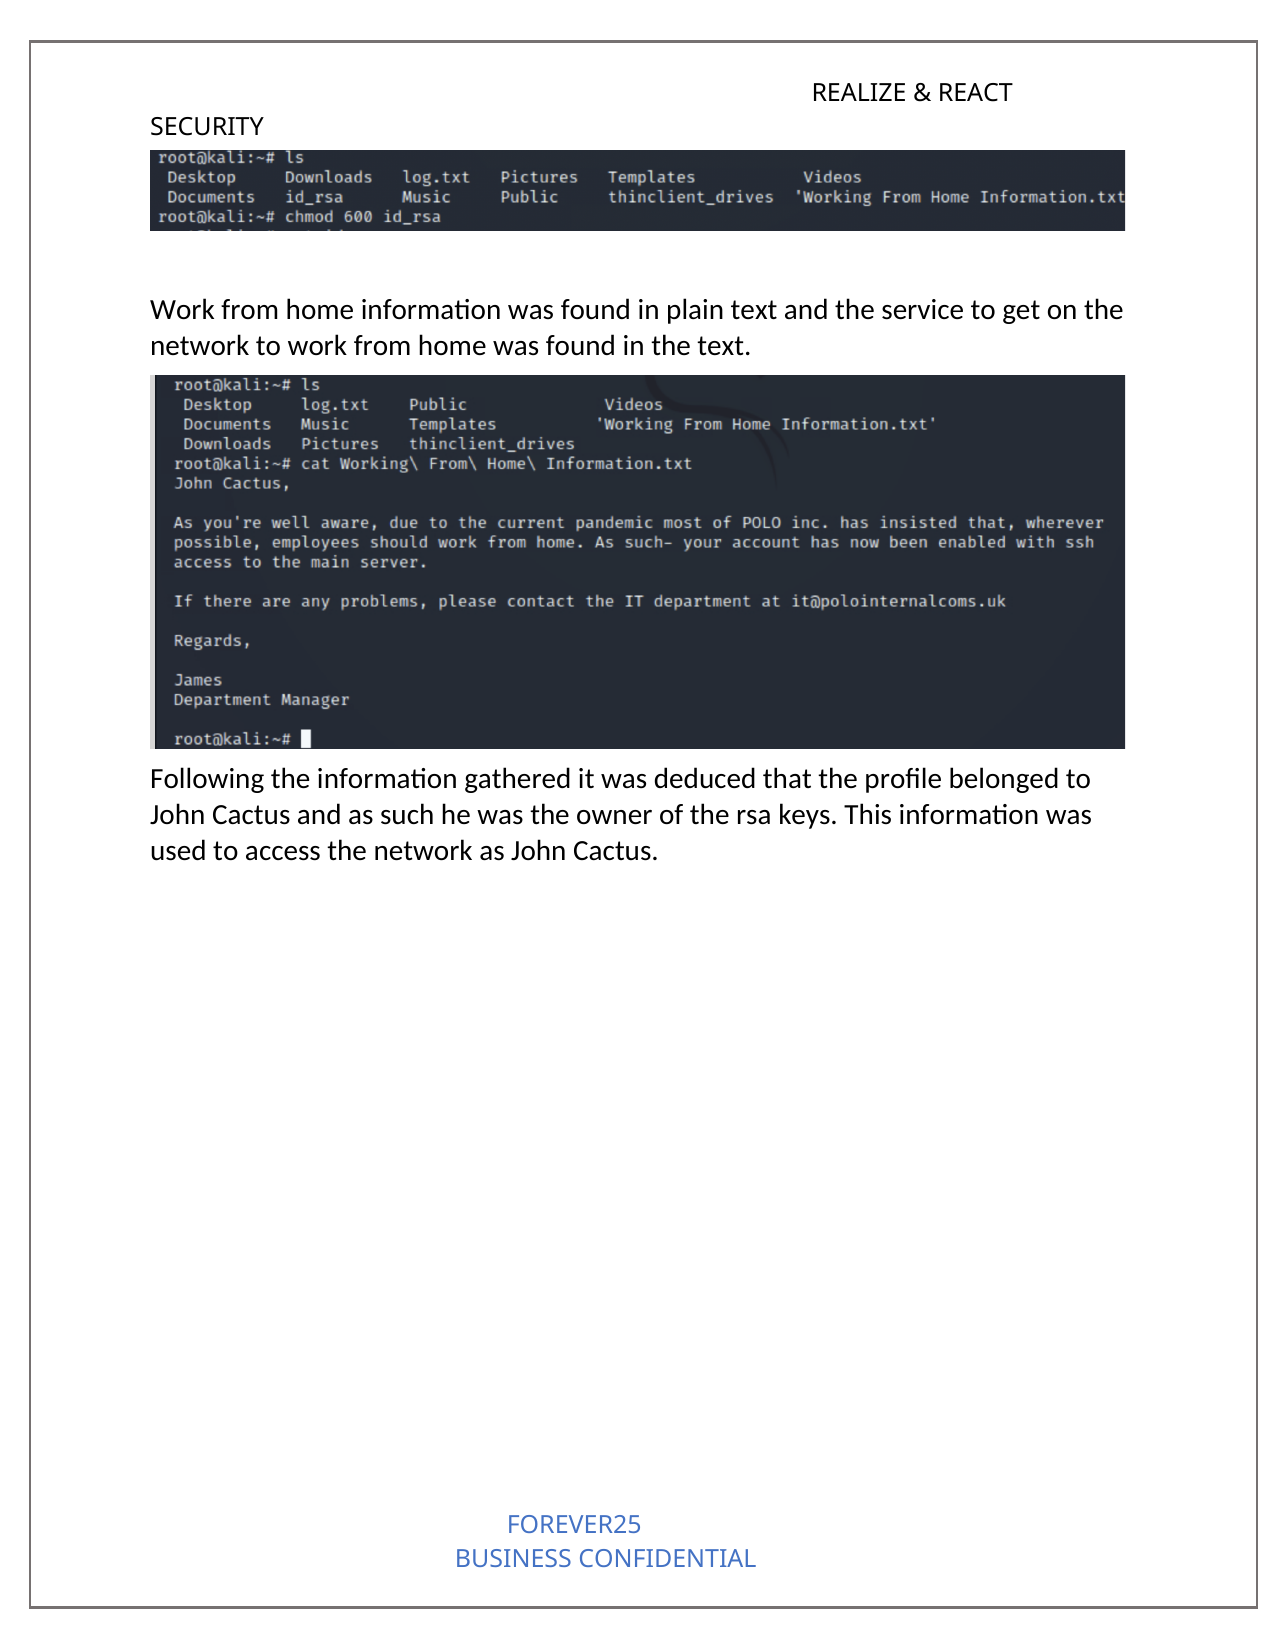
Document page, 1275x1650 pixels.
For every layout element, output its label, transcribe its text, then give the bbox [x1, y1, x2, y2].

text Following the information gathered it was deduced that the profile belonged to John Cactus and as such he was the owner of the rsa keys. This information was used to access the network as John Cactus. [150, 761, 1125, 867]
picture [150, 150, 1125, 231]
picture [150, 375, 1125, 749]
text Work from home information was found in plain text and the service to get on the network to work from home was found in the text. [150, 291, 1125, 362]
